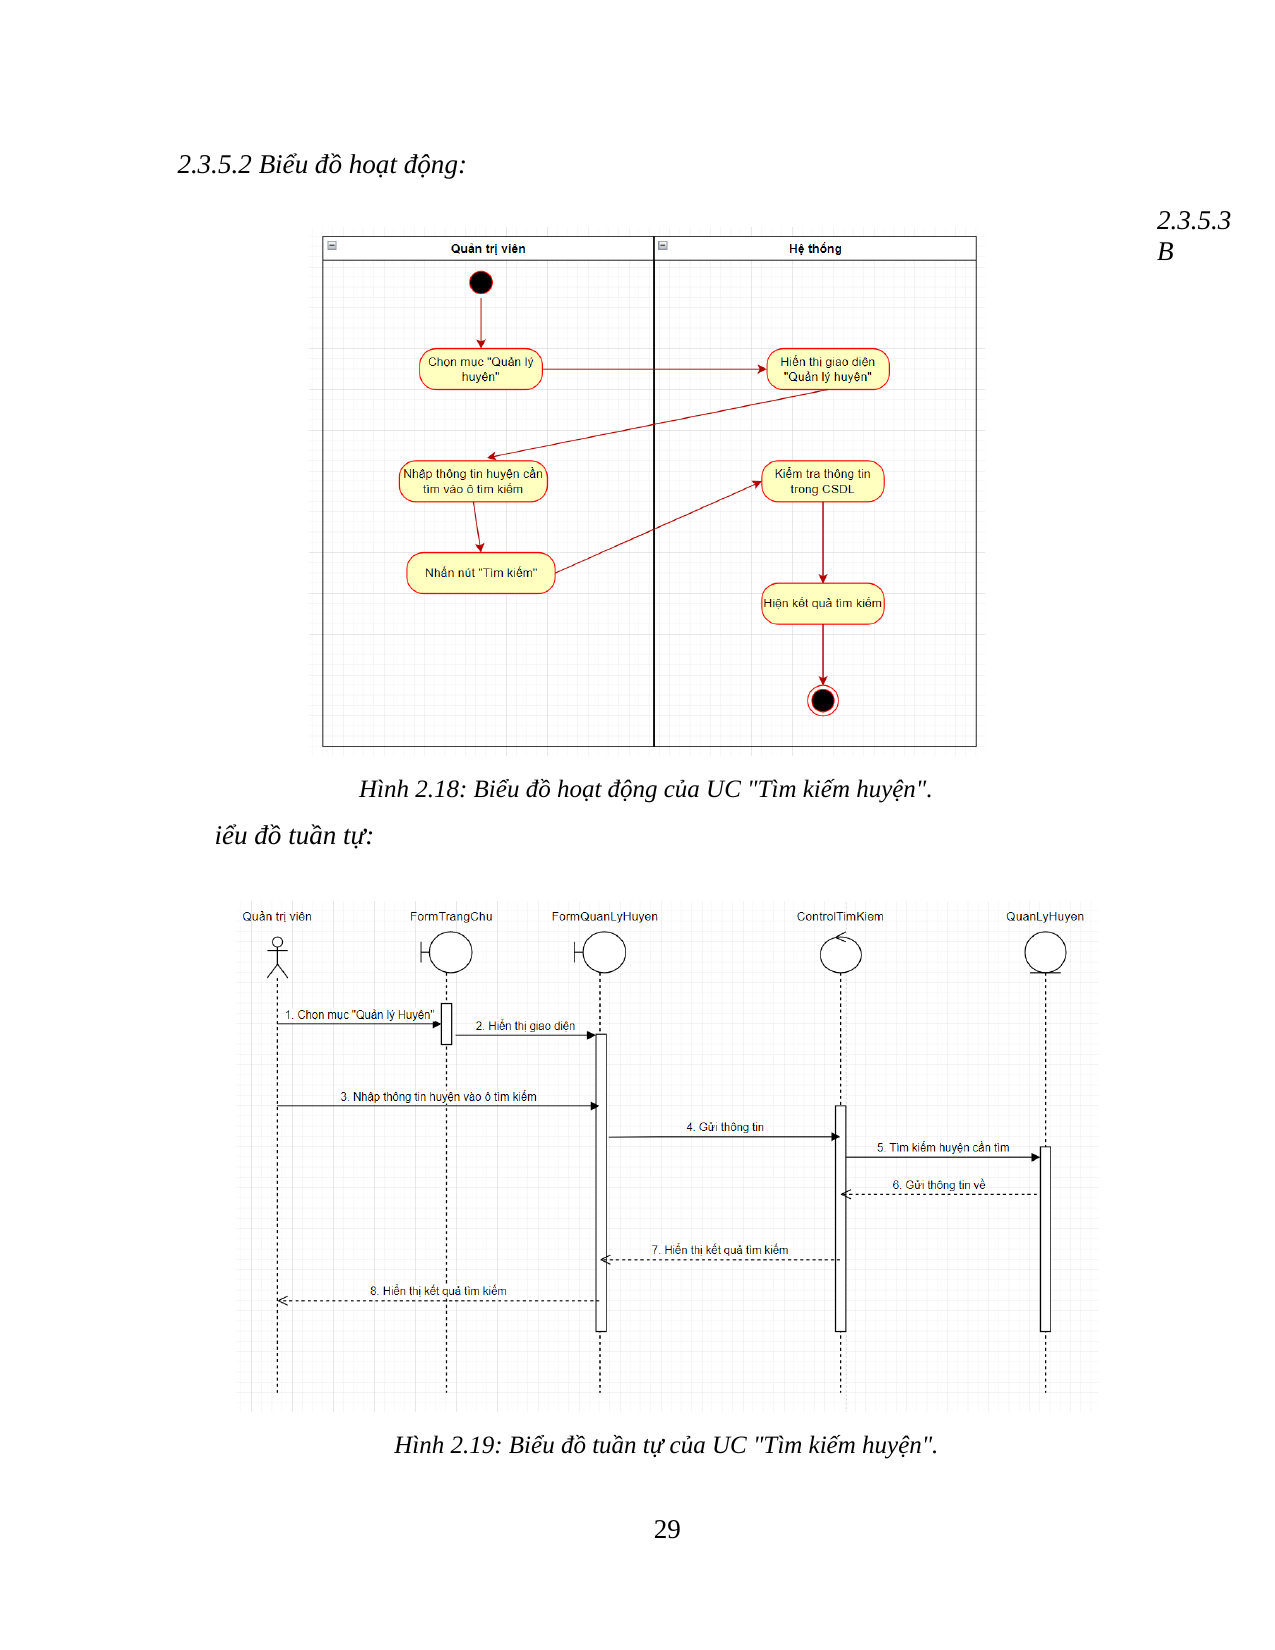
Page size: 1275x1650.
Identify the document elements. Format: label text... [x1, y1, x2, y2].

subtitle Biểu đồ hoạt động: [177, 148, 1157, 179]
picture [236, 901, 1099, 1412]
picture [308, 227, 986, 756]
